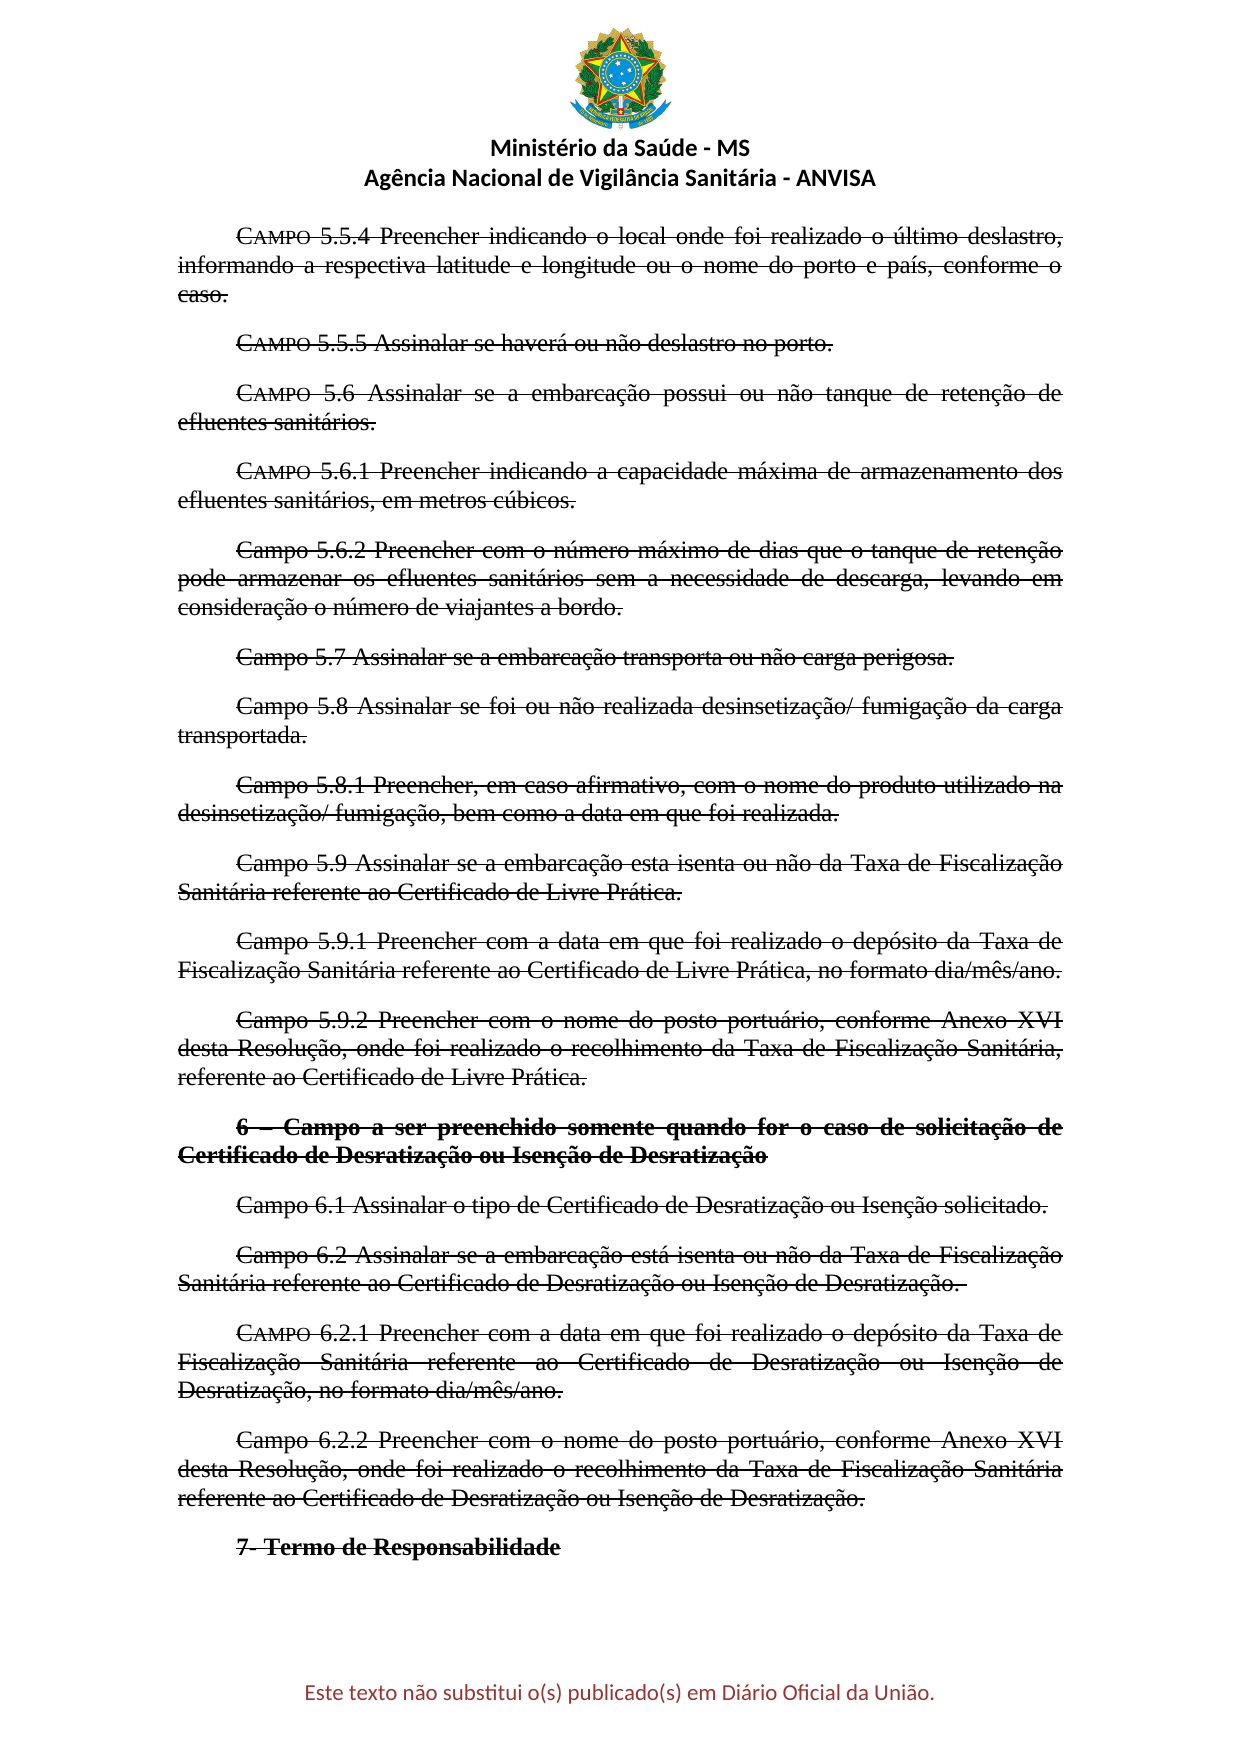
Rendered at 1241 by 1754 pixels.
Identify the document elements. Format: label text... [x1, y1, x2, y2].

text Campo 6.2.1 Preencher com a data em que foi realizado o depósito da Taxa de Fiscalização Sanitária referente ao Certificado de Desratização ou Isenção de Desratização, no formato dia/mês/ano. [177, 1363, 1063, 1404]
text Campo 5.6.1 Preencher indicando a capacidade máxima de armazenamento dos efluentes sanitários, em metros cúbicos. [177, 456, 1063, 514]
text 6 – Campo a ser preenchido somente quando for o caso de solicitação de Certificado de Desratização ou Isenção de Desratização [177, 1112, 1063, 1169]
text Campo 5.9 Assinalar se a embarcação esta isenta ou não da Taxa de Fiscalização Sanitária referente ao Certificado de Livre Prática. [177, 848, 1063, 906]
text Campo 6.2.2 Preencher com o nome do posto portuário, conforme Anexo XVI desta Resolução, onde foi realizado o recolhimento da Taxa de Fiscalização Sanitária referente ao Certificado de Desratização ou Isenção de Desratização. [177, 1470, 1063, 1511]
text Campo 5.5.4 Preencher indicando o local onde foi realizado o último deslastro, informando a respectiva latitude e longitude ou o nome do porto e país, conforme o caso. [177, 221, 1063, 308]
text Campo 5.9.2 Preencher com o nome do posto portuário, conforme Anexo XVI desta Resolução, onde foi realizado o recolhimento da Taxa de Fiscalização Sanitária, referente ao Certificado de Livre Prática. [177, 1050, 1063, 1091]
text Campo 5.6.2 Preencher com o número máximo de dias que o tanque de retenção pode armazenar os efluentes sanitários sem a necessidade de descarga, levando em consideração o número de viajantes a bordo. [177, 535, 1063, 579]
text Campo 6.2 Assinalar se a embarcação está isenta ou não da Taxa de Fiscalização Sanitária referente ao Certificado de Desratização ou Isenção de Desratização. [177, 1240, 1063, 1297]
text 7- Termo de Responsabilidade [177, 1532, 1063, 1561]
picture [566, 25, 674, 132]
text Campo 5.7 Assinalar se a embarcação transporta ou não carga perigosa. [177, 642, 1063, 671]
text Campo 6.2.2 Preencher com o nome do posto portuário, conforme Anexo XVI desta Resolução, onde foi realizado o recolhimento da Taxa de Fiscalização Sanitária referente ao Certificado de Desratização ou Isenção de Desratização. [177, 1425, 1063, 1469]
text Campo 5.6.2 Preencher com o número máximo de dias que o tanque de retenção pode armazenar os efluentes sanitários sem a necessidade de descarga, levando em consideração o número de viajantes a bordo. [177, 580, 1063, 621]
text Campo 6.2.1 Preencher com a data em que foi realizado o depósito da Taxa de Fiscalização Sanitária referente ao Certificado de Desratização ou Isenção de Desratização, no formato dia/mês/ano. [177, 1318, 1063, 1362]
text Campo 5.9.1 Preencher com a data em que foi realizado o depósito da Taxa de Fiscalização Sanitária referente ao Certificado de Livre Prática, no formato dia/mês/ano. [177, 926, 1063, 984]
text Campo 5.8 Assinalar se foi ou não realizada desinsetização/ fumigação da carga transportada. [177, 691, 1063, 749]
text Campo 5.6 Assinalar se a embarcação possui ou não tanque de retenção de efluentes sanitários. [177, 378, 1063, 436]
text Campo 6.1 Assinalar o tipo de Certificado de Desratização ou Isenção solicitado. [177, 1190, 1063, 1219]
text Campo 5.5.5 Assinalar se haverá ou não deslastro no porto. [177, 328, 1063, 357]
text Campo 5.8.1 Preencher, em caso afirmativo, com o nome do produto utilizado na desinsetização/ fumigação, bem como a data em que foi realizada. [177, 770, 1063, 827]
text Campo 5.9.2 Preencher com o nome do posto portuário, conforme Anexo XVI desta Resolução, onde foi realizado o recolhimento da Taxa de Fiscalização Sanitária, referente ao Certificado de Livre Prática. [177, 1005, 1063, 1049]
